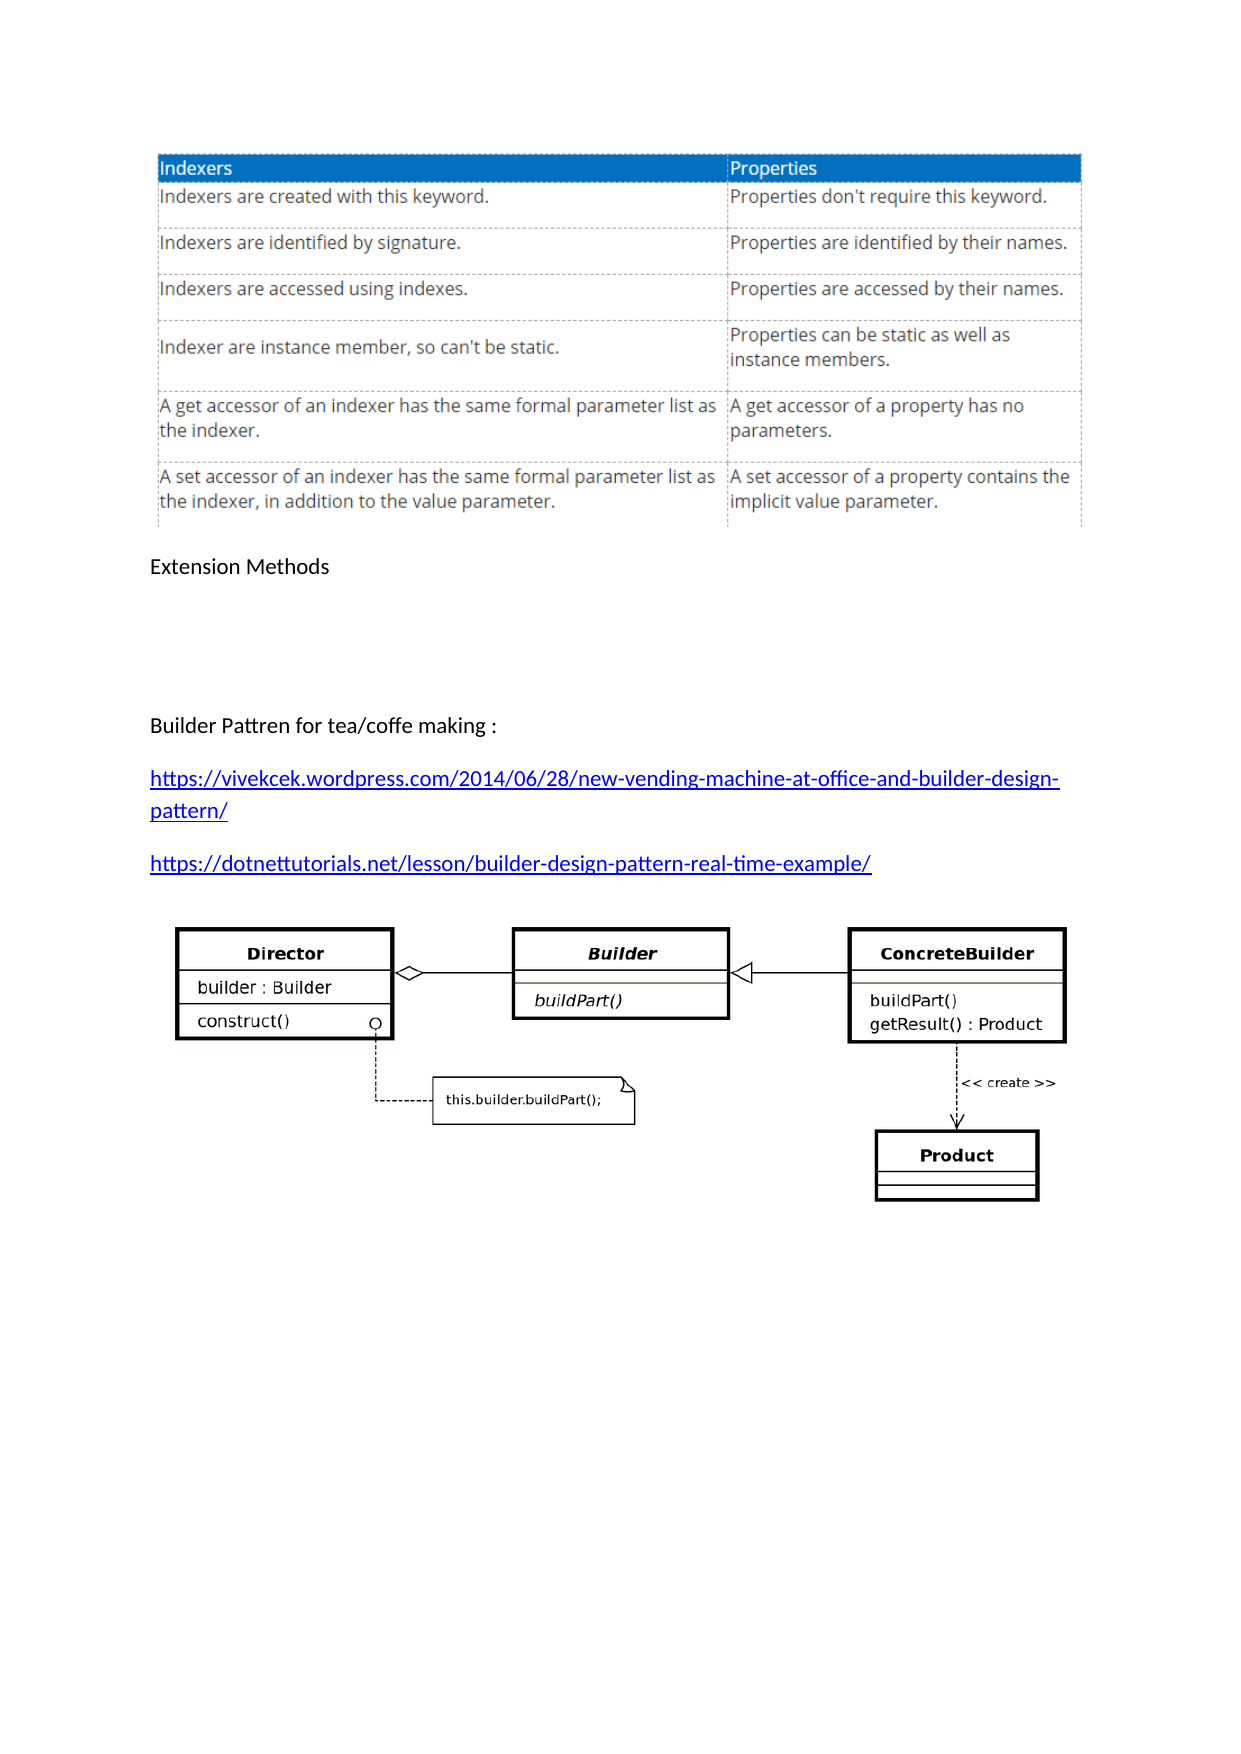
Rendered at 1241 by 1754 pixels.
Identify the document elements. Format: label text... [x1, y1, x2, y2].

picture [150, 902, 1091, 1225]
text https://dotnettutorials.net/lesson/builder-design-pattern-real-time-example/ [150, 849, 1090, 877]
text https://vivekcek.wordpress.com/2014/06/28/new-vending-machine-at-office-and-builder-design-pattern/ [150, 764, 1090, 824]
picture [150, 150, 1091, 527]
text Builder Pattren for tea/coffe making : [150, 711, 1090, 739]
text Extension Methods [150, 552, 1090, 580]
